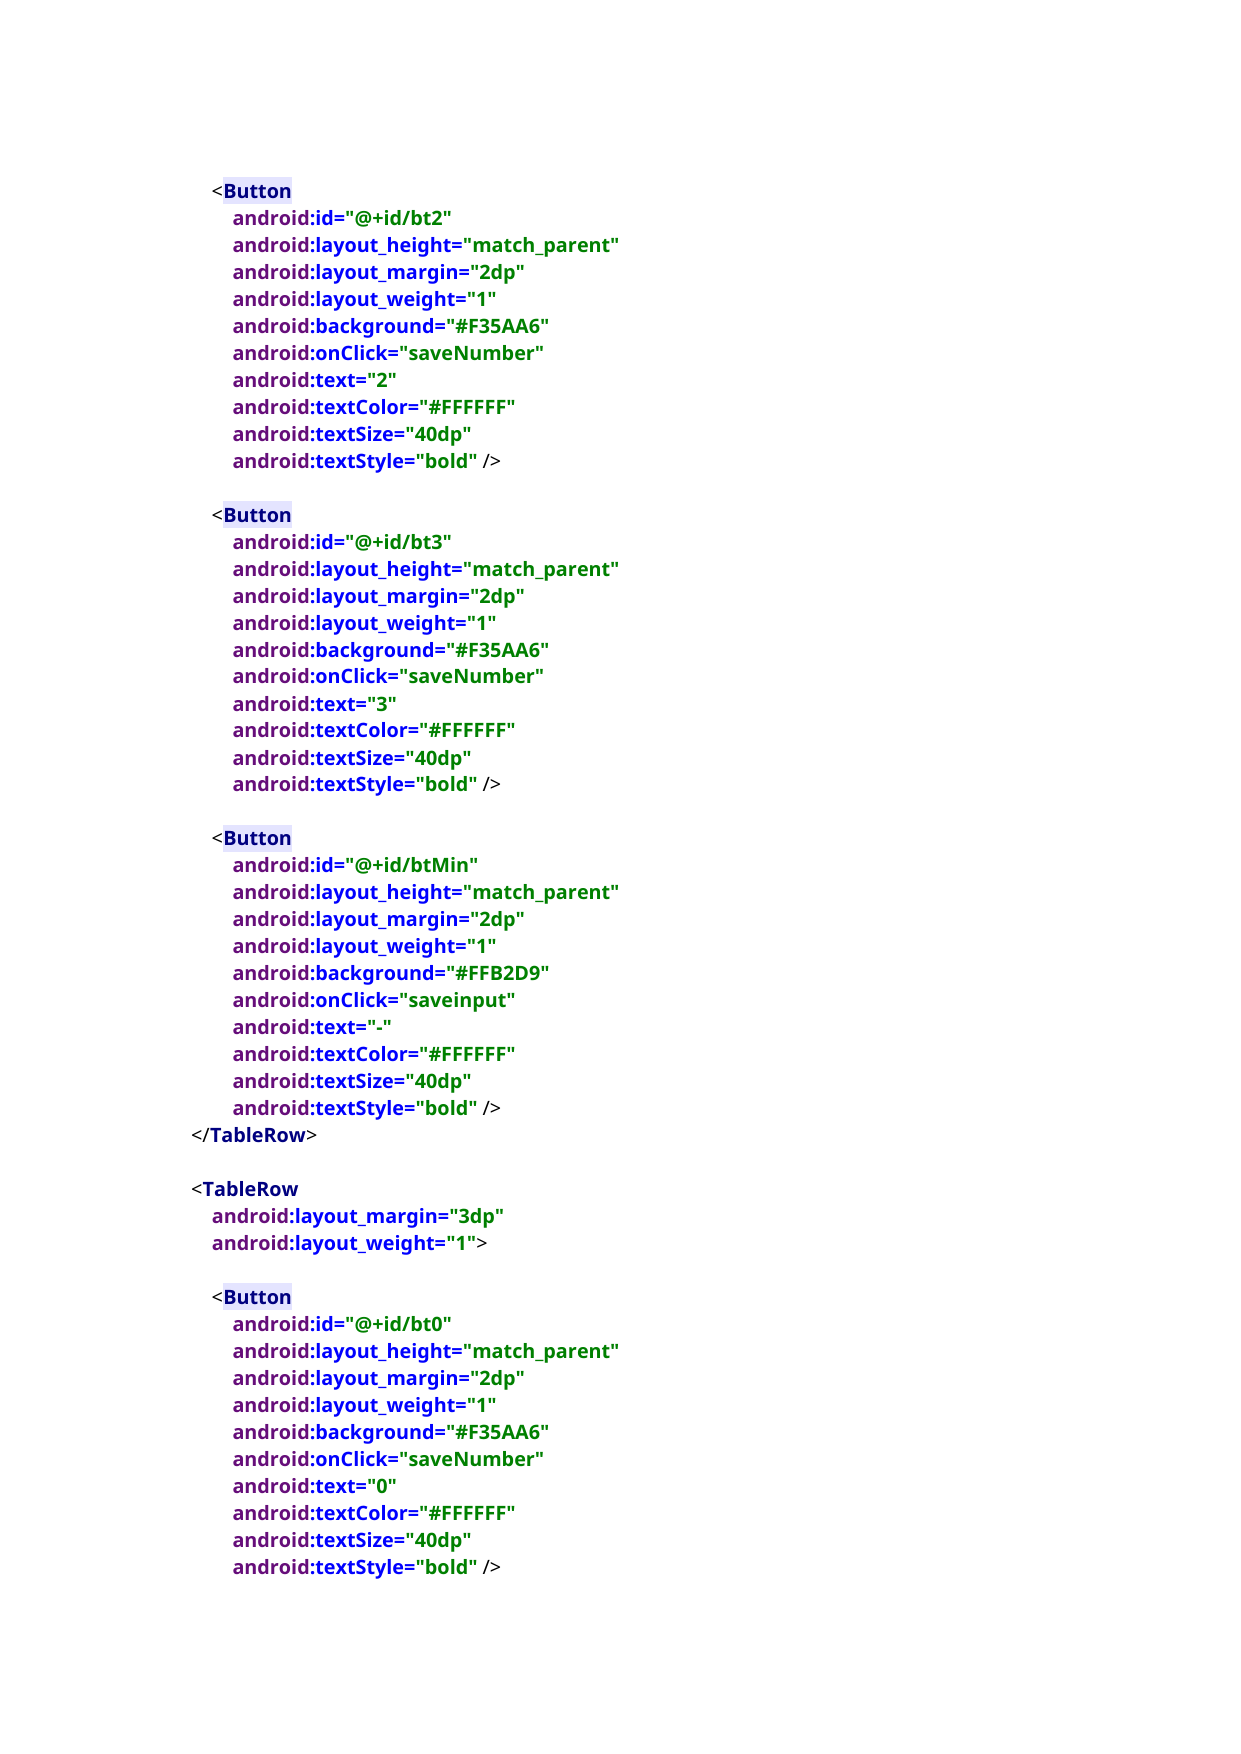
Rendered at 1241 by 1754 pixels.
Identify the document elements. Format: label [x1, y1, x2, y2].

text [150, 177, 1090, 1580]
